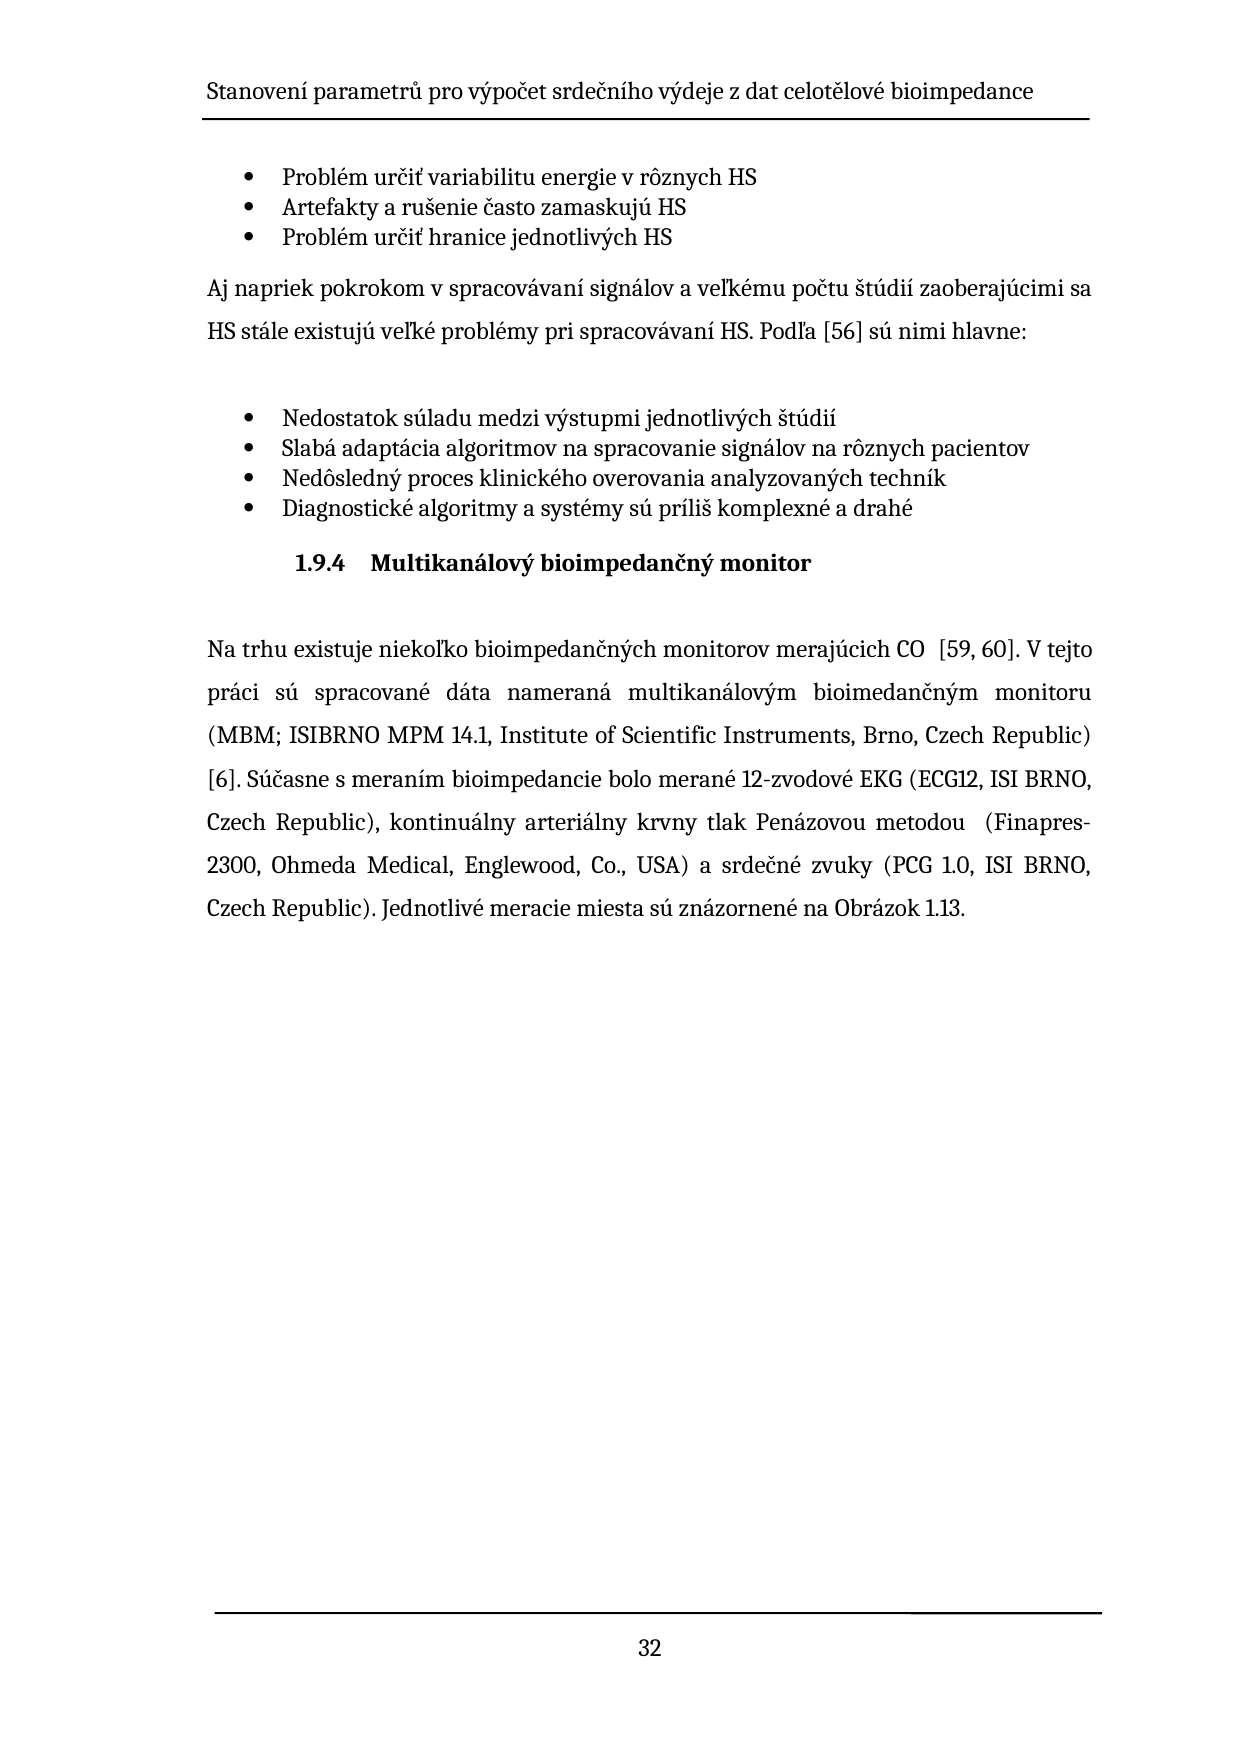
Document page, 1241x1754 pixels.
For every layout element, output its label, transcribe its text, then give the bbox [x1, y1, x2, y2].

subtitle Multikanálový bioimpedančný monitor [295, 549, 1092, 578]
list Problém určiť variabilitu energie v rôznych HS [244, 163, 1092, 192]
text Aj napriek pokrokom v spracovávaní signálov a veľkému počtu štúdií zaoberajúcimi sa HS stále existujú veľké problémy pri spracovávaní HS. Podľa [56] sú nimi hlavne: [207, 274, 1092, 346]
list Diagnostické algoritmy a systémy sú príliš komplexné a drahé [244, 494, 1092, 522]
list Slabá adaptácia algoritmov na spracovanie signálov na rôznych pacientov [244, 433, 1092, 462]
list Artefakty a rušenie často zamaskujú HS [244, 193, 1092, 222]
list Problém určiť hranice jednotlivých HS [244, 223, 1092, 252]
list Nedôsledný proces klinického overovania analyzovaných techník [244, 464, 1092, 492]
list Nedostatok súladu medzi výstupmi jednotlivých štúdií [244, 403, 1092, 432]
text Na trhu existuje niekoľko bioimpedančných monitorov merajúcich CO [59, 60]. V tejto práci sú spracované dáta nameraná multikanálovým bioimedančným monitoru (MBM; ISIBRNO MPM 14.1, Institute of Scientific Instruments, Brno, Czech Republic) [6]. Súčasne s meraním bioimpedancie bolo merané 12-zvodové EKG (ECG12, ISI BRNO, Czech Republic), kontinuálny arteriálny krvny tlak Penázovou metodou (Finapres-2300, Ohmeda Medical, Englewood, Co., USA) a srdečné zvuky (PCG 1.0, ISI BRNO, Czech Republic). Jednotlivé meracie miesta sú znázornené na Obrázok 1.13. [207, 635, 1092, 923]
